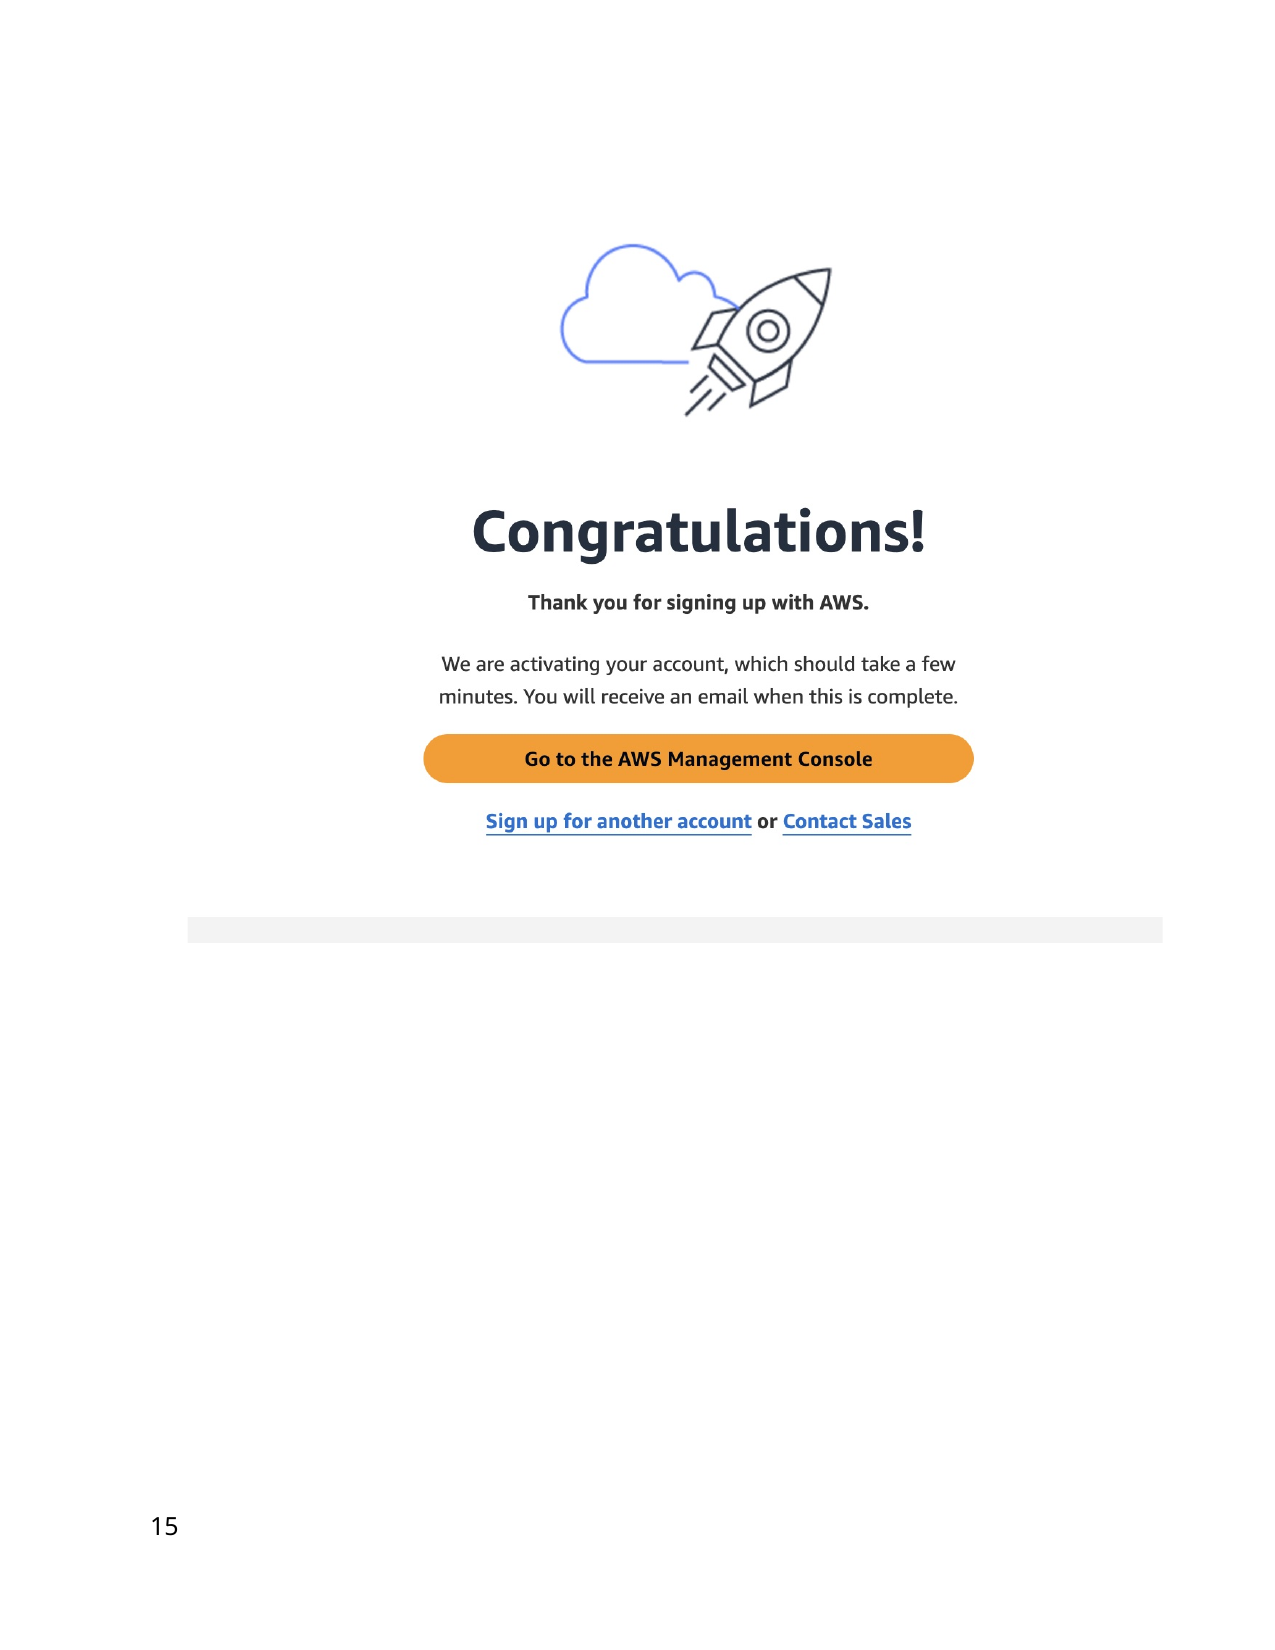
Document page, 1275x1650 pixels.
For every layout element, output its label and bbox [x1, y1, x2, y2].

picture [187, 150, 1163, 943]
